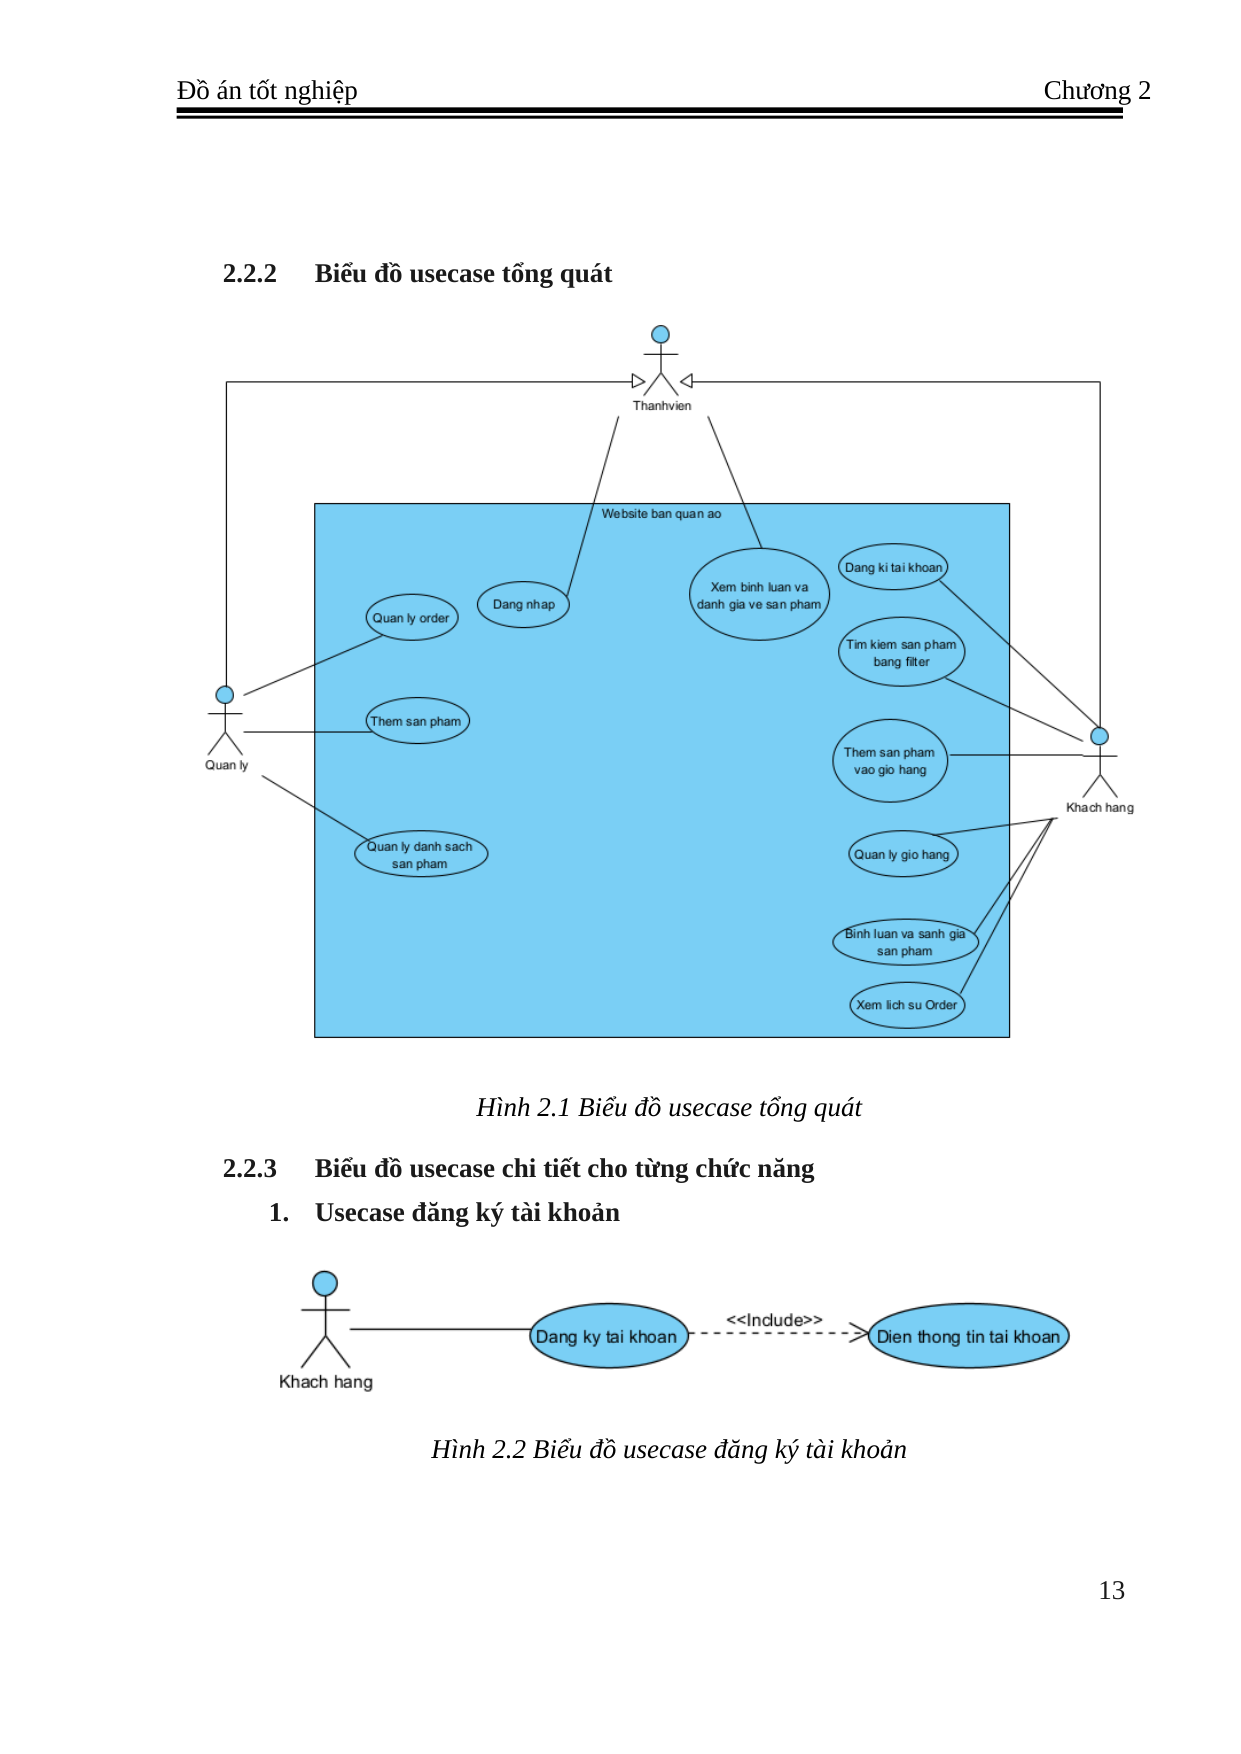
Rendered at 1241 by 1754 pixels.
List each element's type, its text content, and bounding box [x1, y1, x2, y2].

text Hình 2.1 Biểu đồ usecase tổng quát [216, 1092, 1125, 1123]
picture [164, 293, 1157, 1092]
text Hình 2.2 Biểu đồ usecase đăng ký tài khoản [216, 1433, 1125, 1464]
subtitle Biểu đồ usecase chi tiết cho từng chức năng [223, 1152, 1125, 1183]
picture [260, 1235, 1089, 1429]
subtitle Biểu đồ usecase tổng quát [223, 257, 1125, 288]
subtitle Usecase đăng ký tài khoản [253, 1196, 1157, 1227]
